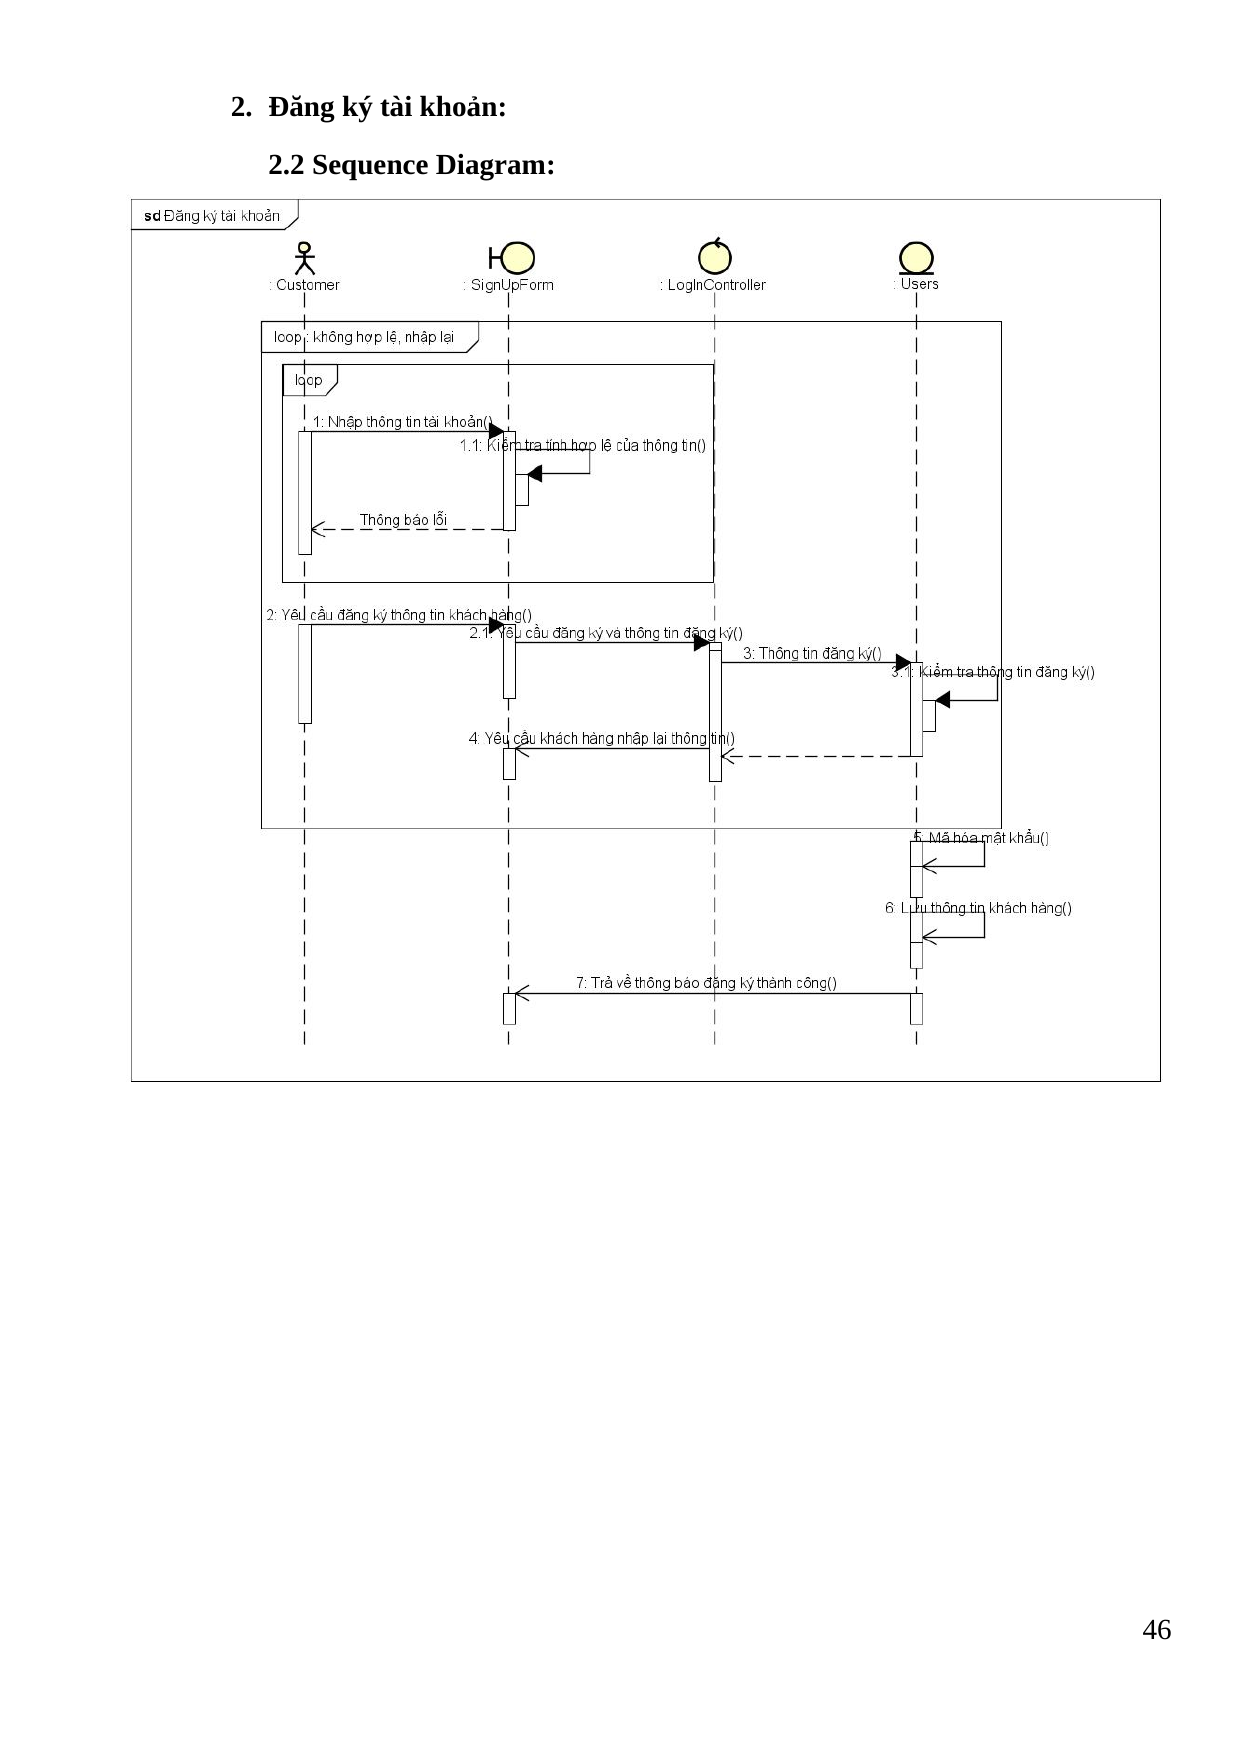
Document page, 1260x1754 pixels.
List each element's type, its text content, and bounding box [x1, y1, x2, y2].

subtitle 2.2 Sequence Diagram: [268, 147, 1171, 181]
picture [118, 187, 1172, 1094]
subtitle Đăng ký tài khoản: [231, 89, 1171, 122]
